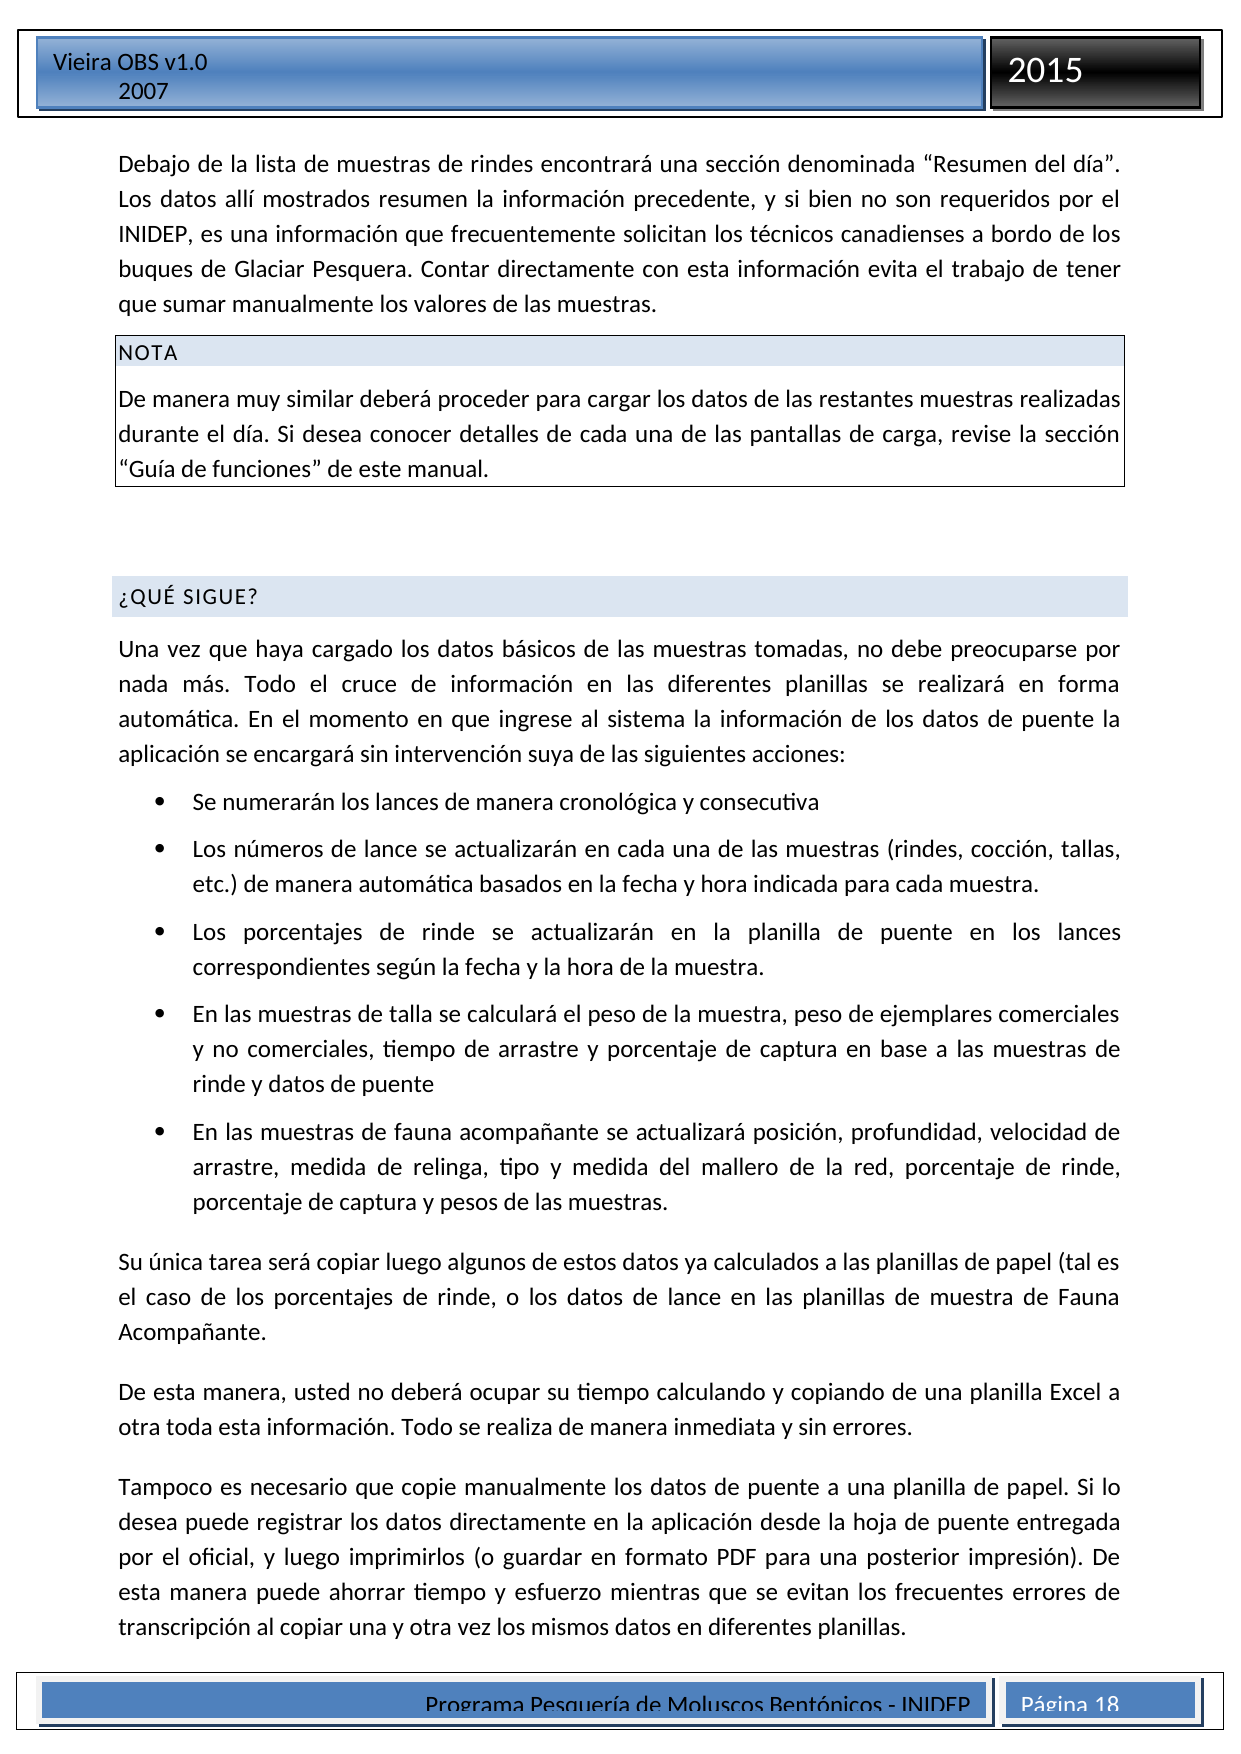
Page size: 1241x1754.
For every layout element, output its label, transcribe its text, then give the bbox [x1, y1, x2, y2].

list En las muestras de talla se calculará el peso de la muestra, peso de ejemplares comerciales y no comerciales, tiempo de arrastre y porcentaje de captura en base a las muestras de rinde y datos de puente [155, 998, 1122, 1099]
text De esta manera, usted no deberá ocupar su tiempo calculando y copiando de una planilla Excel a otra toda esta información. Todo se realiza de manera inmediata y sin errores. [118, 1376, 1122, 1441]
text Su única tarea será copiar luego algunos de estos datos ya calculados a las planillas de papel (tal es el caso de los porcentajes de rinde, o los datos de lance en las planillas de muestra de Fauna Acompañante. [118, 1246, 1122, 1346]
list Los números de lance se actualizarán en cada una de las muestras (rindes, cocción, tallas, etc.) de manera automática basados en la fecha y hora indicada para cada muestra. [155, 833, 1122, 899]
list Los porcentajes de rinde se actualizarán en la planilla de puente en los lances correspondientes según la fecha y la hora de la muestra. [155, 916, 1122, 981]
text De manera muy similar deberá proceder para cargar los datos de las restantes muestras realizadas durante el día. Si desea conocer detalles de cada una de las pantallas de carga, revise la sección “Guía de funciones” de este manual. [116, 380, 1124, 486]
list En las muestras de fauna acompañante se actualizará posición, profundidad, velocidad de arrastre, medida de relinga, tipo y medida del mallero de la red, porcentaje de rinde, porcentaje de captura y pesos de las muestras. [155, 1116, 1122, 1216]
text Una vez que haya cargado los datos básicos de las muestras tomadas, no debe preocuparse por nada más. Todo el cruce de información en las diferentes planillas se realizará en forma automática. En el momento en que ingrese al sistema la información de los datos de puente la aplicación se encargará sin intervención suya de las siguientes acciones: [118, 633, 1122, 769]
text Debajo de la lista de muestras de rindes encontrará una sección denominada “Resumen del día”. Los datos allí mostrados resumen la información precedente, y si bien no son requeridos por el INIDEP, es una información que frecuentemente solicitan los técnicos canadienses a bordo de los buques de Glaciar Pesquera. Contar directamente con esta información evita el trabajo de tener que sumar manualmente los valores de las muestras. [118, 148, 1122, 318]
text NOTA [116, 336, 1124, 366]
list Se numerarán los lances de manera cronológica y consecutiva [155, 786, 1122, 816]
subtitle ¿Qué sigue? [118, 583, 1122, 610]
text Tampoco es necesario que copie manualmente los datos de puente a una planilla de papel. Si lo desea puede registrar los datos directamente en la aplicación desde la hoja de puente entregada por el oficial, y luego imprimirlos (o guardar en formato PDF para una posterior impresión). De esta manera puede ahorrar tiempo y esfuerzo mientras que se evitan los frecuentes errores de transcripción al copiar una y otra vez los mismos datos en diferentes planillas. [118, 1471, 1122, 1641]
